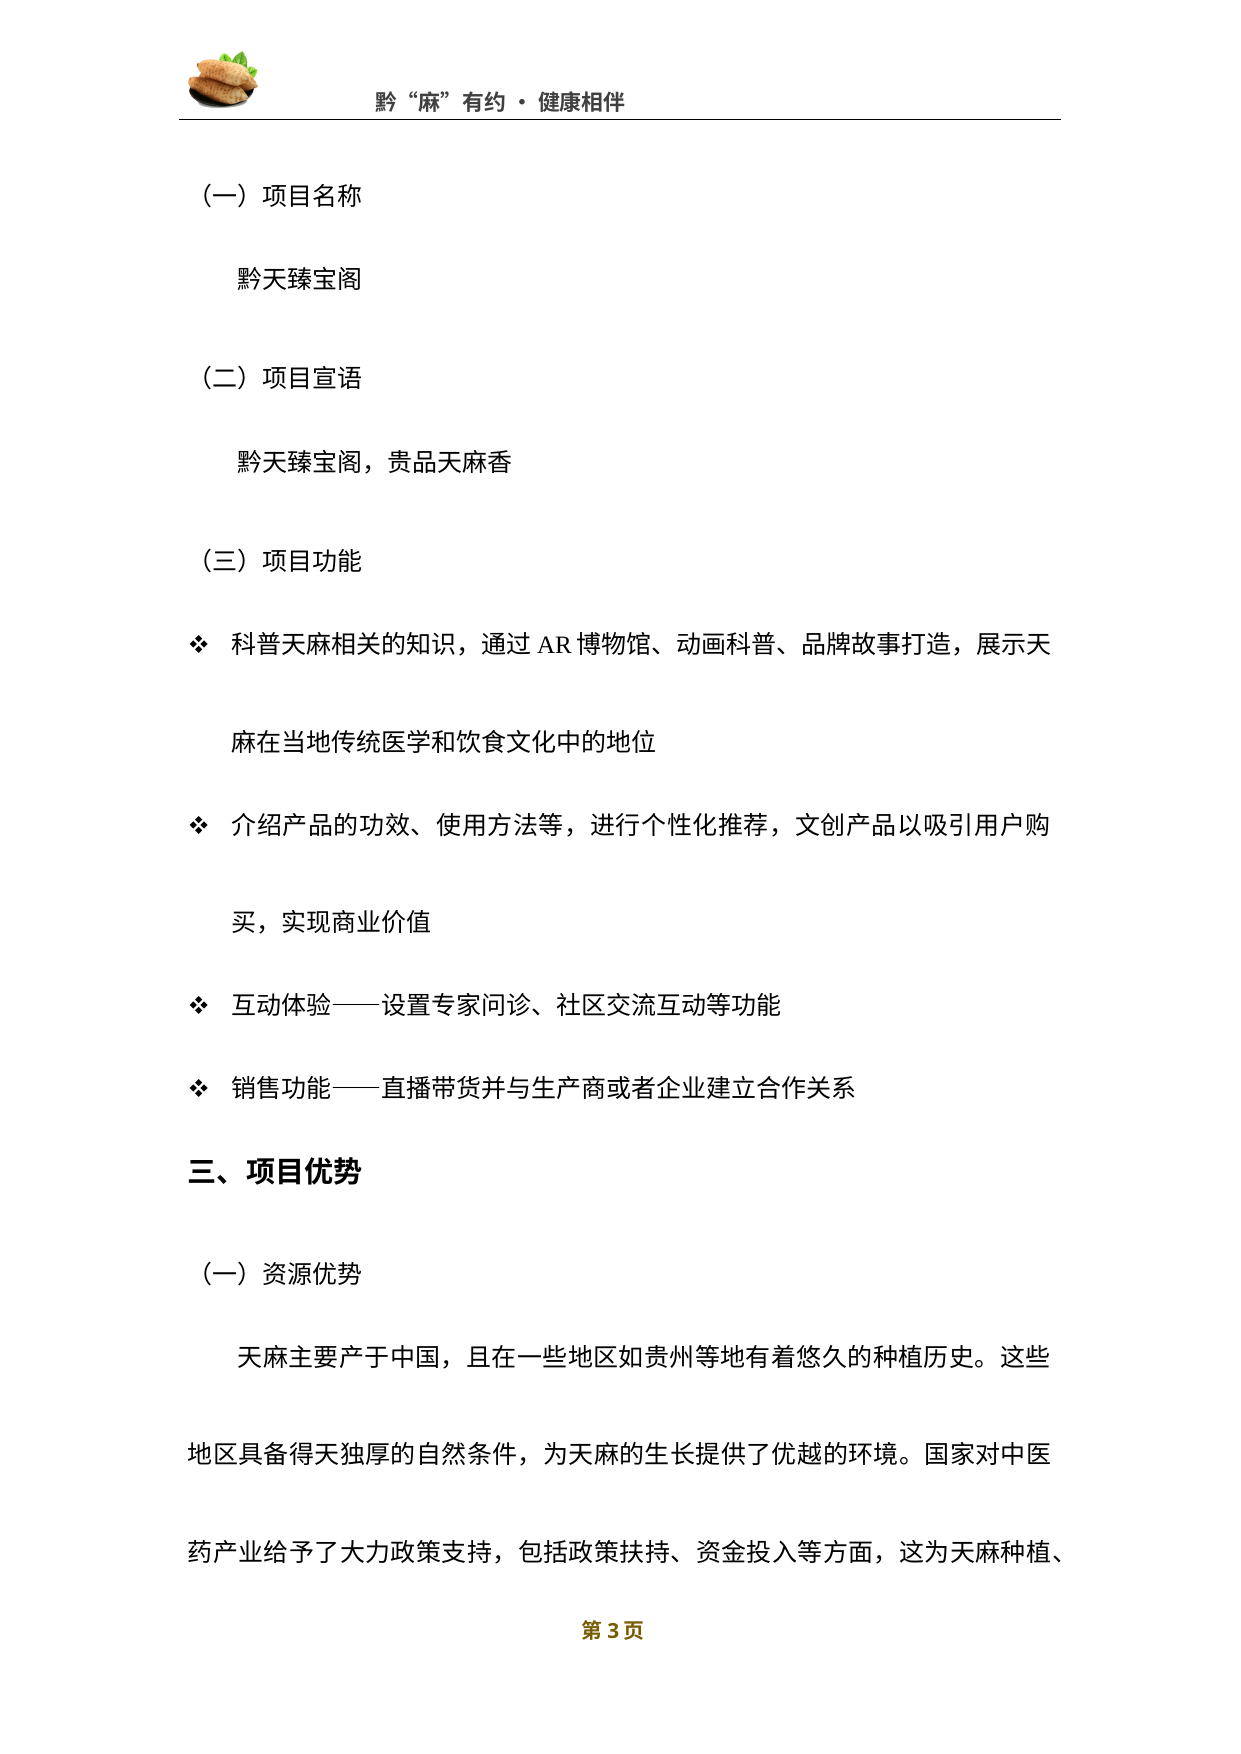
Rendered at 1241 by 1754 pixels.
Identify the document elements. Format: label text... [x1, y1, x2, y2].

subtitle （一）资源优势 [187, 1240, 1053, 1305]
subtitle （三）项目功能 [187, 527, 1053, 592]
list 互动体验——设置专家问诊、社区交流互动等功能 [187, 971, 1053, 1036]
subtitle （二）项目宣语 [187, 344, 1053, 409]
text 黔天臻宝阁，贵品天麻香 [187, 428, 1053, 493]
text 黔天臻宝阁 [187, 245, 1053, 310]
list 销售功能——直播带货并与生产商或者企业建立合作关系 [187, 1054, 1053, 1119]
list 科普天麻相关的知识，通过AR博物馆、动画科普、品牌故事打造，展示天麻在当地传统医学和饮食文化中的地位 [187, 610, 1053, 773]
subtitle 三、项目优势 [187, 1138, 1053, 1203]
subtitle （一）项目名称 [187, 162, 1053, 227]
picture [187, 49, 258, 111]
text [187, 1323, 1053, 1583]
list 介绍产品的功效、使用方法等，进行个性化推荐，文创产品以吸引用户购买，实现商业价值 [187, 791, 1053, 953]
